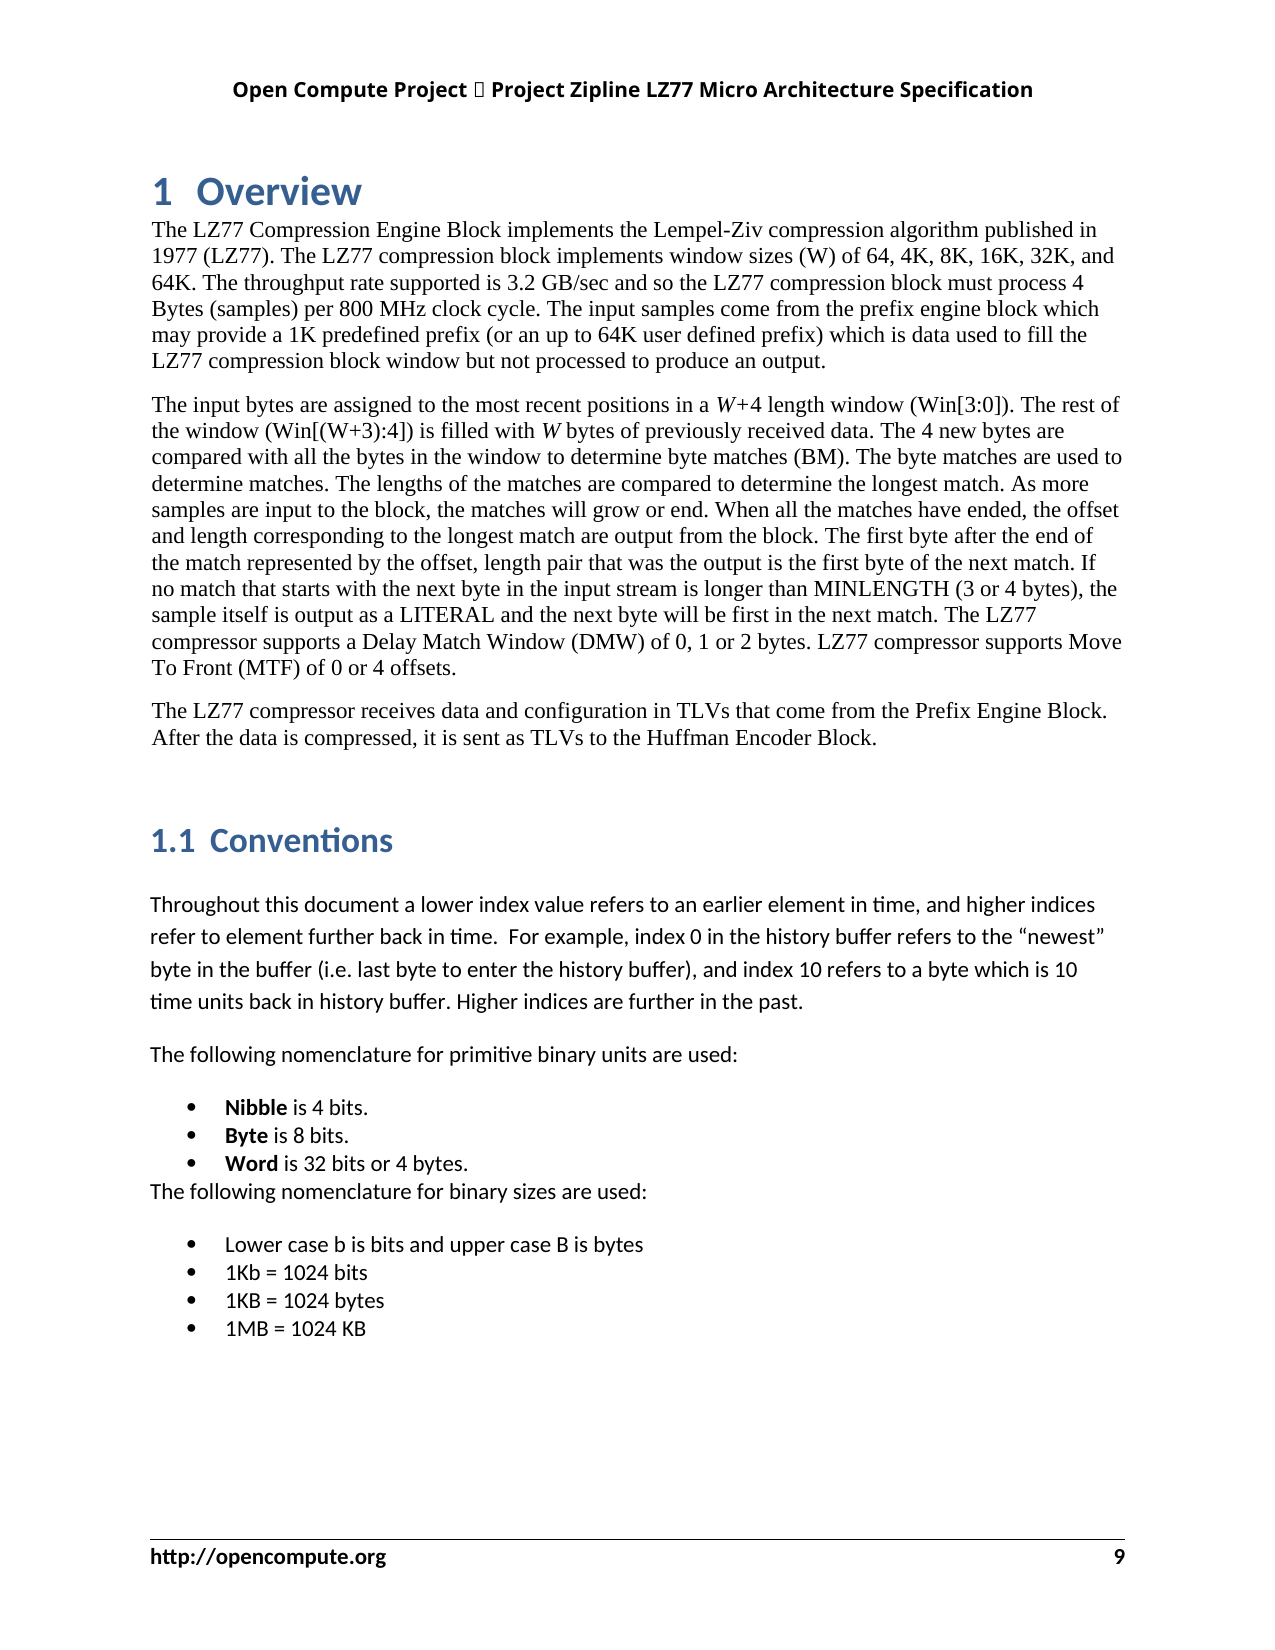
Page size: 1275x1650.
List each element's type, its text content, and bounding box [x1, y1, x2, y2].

text The following nomenclature for binary sizes are used: [150, 1177, 1125, 1205]
subtitle Conventions [150, 818, 1125, 861]
text The LZ77 compressor receives data and configuration in TLVs that come from the Prefix Engine Block. After the data is compressed, it is sent as TLVs to the Huffman Encoder Block. [151, 697, 1125, 750]
text The input bytes are assigned to the most recent positions in a W+4 length window (Win[3:0]). The rest of the window (Win[(W+3):4]) is filled with W bytes of previously received data. The 4 new bytes are compared with all the bytes in the window to determine byte matches (BM). The byte matches are used to determine matches. The lengths of the matches are compared to determine the longest match. As more samples are input to the block, the matches will grow or end. When all the matches have ended, the offset and length corresponding to the longest match are output from the block. The first byte after the end of the match represented by the offset, length pair that was the output is the first byte of the next match. If no match that starts with the next byte in the input stream is longer than MINLENGTH (3 or 4 bytes), the sample itself is output as a LITERAL and the next byte will be first in the next match. The LZ77 compressor supports a Delay Match Window (DMW) of 0, 1 or 2 bytes. LZ77 compressor supports Move To Front (MTF) of 0 or 4 offsets. [151, 391, 1125, 681]
list Nibble is 4 bits. [187, 1093, 1125, 1121]
list 1Kb = 1024 bits [187, 1258, 1125, 1286]
list Byte is 8 bits. [187, 1121, 1125, 1149]
text The LZ77 Compression Engine Block implements the Lempel-Ziv compression algorithm published in 1977 (LZ77). The LZ77 compression block implements window sizes (W) of 64, 4K, 8K, 16K, 32K, and 64K. The throughput rate supported is 3.2 GB/sec and so the LZ77 compression block must process 4 Bytes (samples) per 800 MHz clock cycle. The input samples come from the prefix engine block which may provide a 1K predefined prefix (or an up to 64K user defined prefix) which is data used to fill the LZ77 compression block window but not processed to produce an output. [151, 216, 1125, 374]
text The following nomenclature for primitive binary units are used: [150, 1040, 1125, 1068]
list 1KB = 1024 bytes [187, 1286, 1125, 1314]
text Throughout this document a lower index value refers to an earlier element in time, and higher indices refer to element further back in time. For example, index 0 in the history buffer refers to the “newest” byte in the buffer (i.e. last byte to enter the history buffer), and index 10 refers to a byte which is 10 time units back in history buffer. Higher indices are further in the past. [150, 890, 1125, 1015]
list Lower case b is bits and upper case B is bytes [187, 1230, 1125, 1258]
subtitle Overview [151, 165, 1125, 216]
list 1MB = 1024 KB [187, 1314, 1125, 1342]
list Word is 32 bits or 4 bytes. [187, 1149, 1125, 1177]
